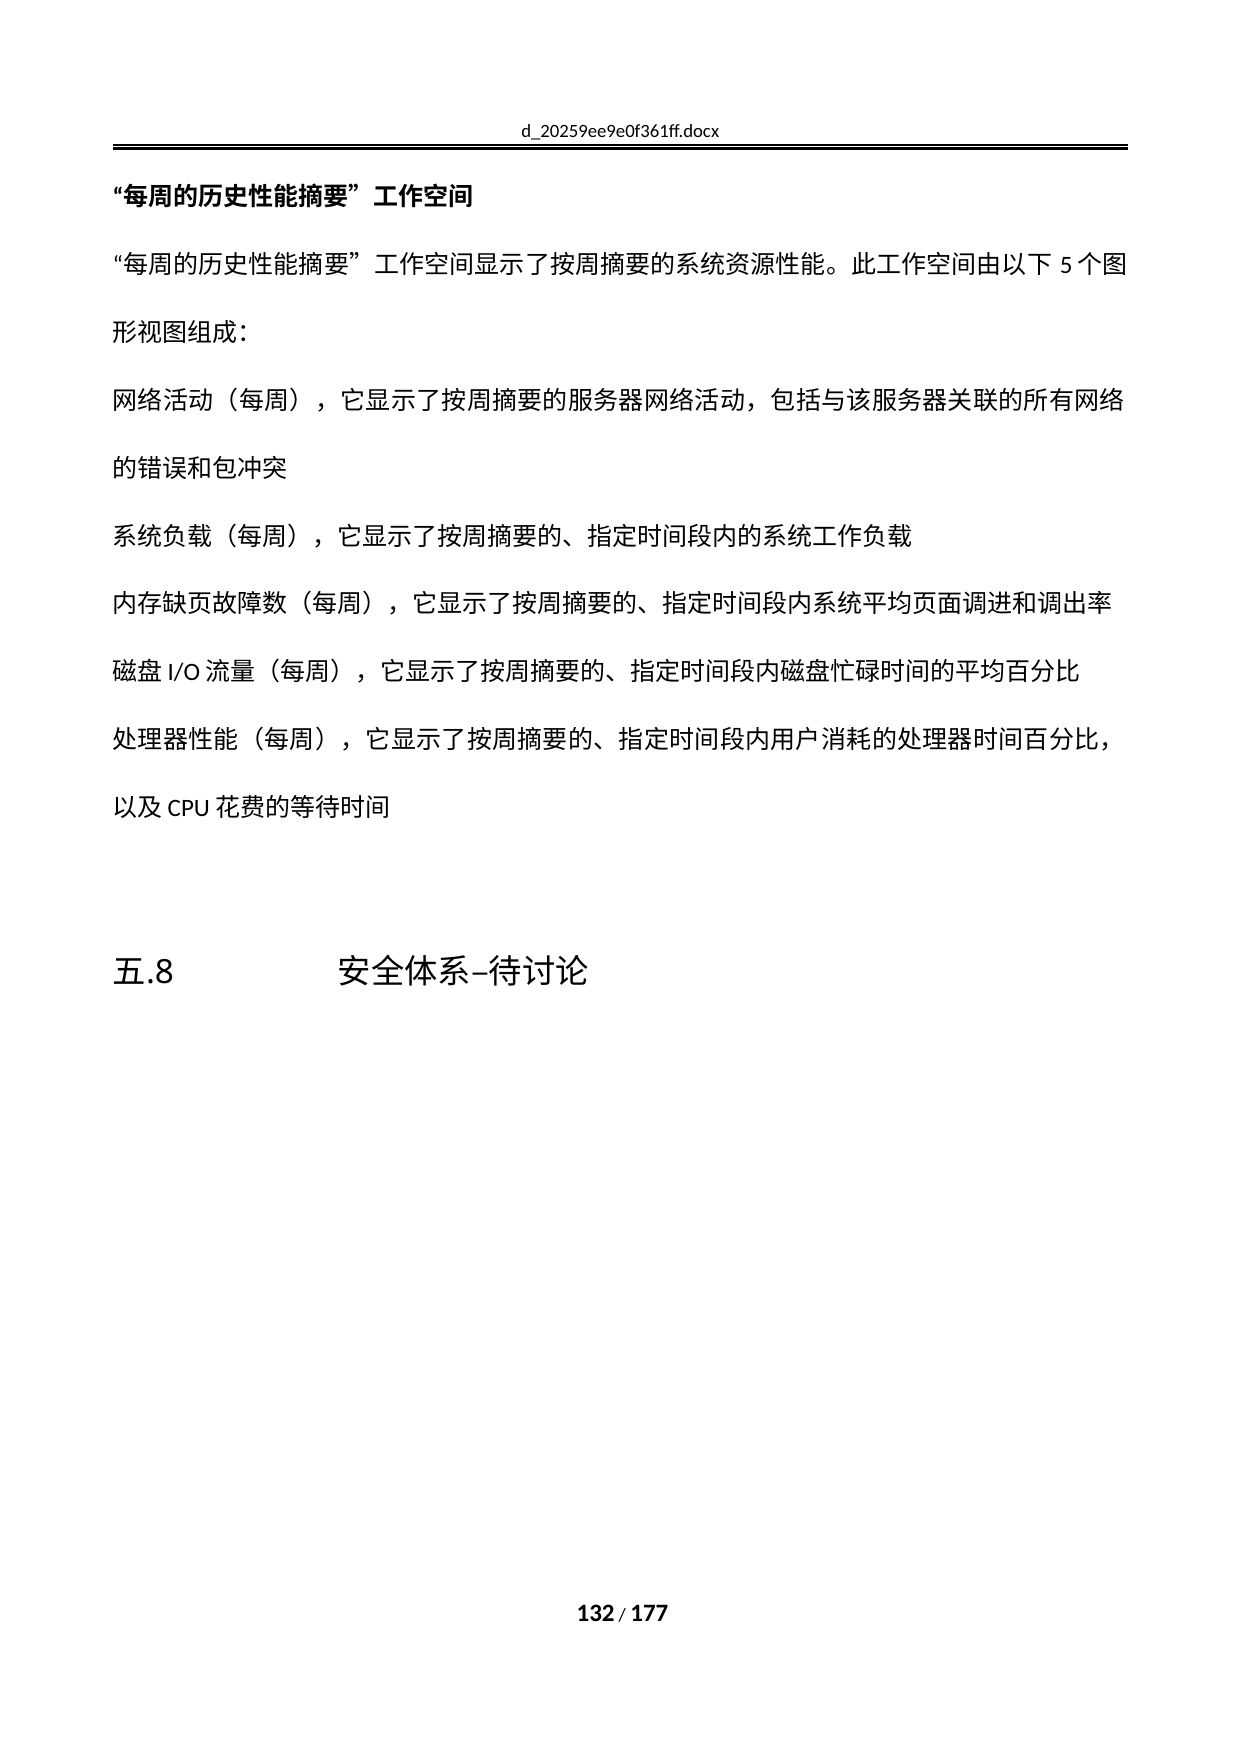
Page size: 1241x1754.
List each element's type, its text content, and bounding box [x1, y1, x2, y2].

text 内存缺页故障数（每周），它显示了按周摘要的、指定时间段内系统平均页面调进和调出率 [112, 568, 1128, 636]
text 安全体系–待讨论 [112, 935, 1128, 1003]
text 磁盘I/O流量（每周），它显示了按周摘要的、指定时间段内磁盘忙碌时间的平均百分比 [112, 636, 1128, 704]
text “每周的历史性能摘要”工作空间 [112, 161, 1128, 228]
text 处理器性能（每周），它显示了按周摘要的、指定时间段内用户消耗的处理器时间百分比，以及CPU花费的等待时间 [112, 704, 1128, 840]
text 系统负载（每周），它显示了按周摘要的、指定时间段内的系统工作负载 [112, 500, 1128, 568]
text “每周的历史性能摘要”工作空间显示了按周摘要的系统资源性能。此工作空间由以下5个图形视图组成： [112, 228, 1128, 364]
text 网络活动（每周），它显示了按周摘要的服务器网络活动，包括与该服务器关联的所有网络的错误和包冲突 [112, 364, 1128, 500]
